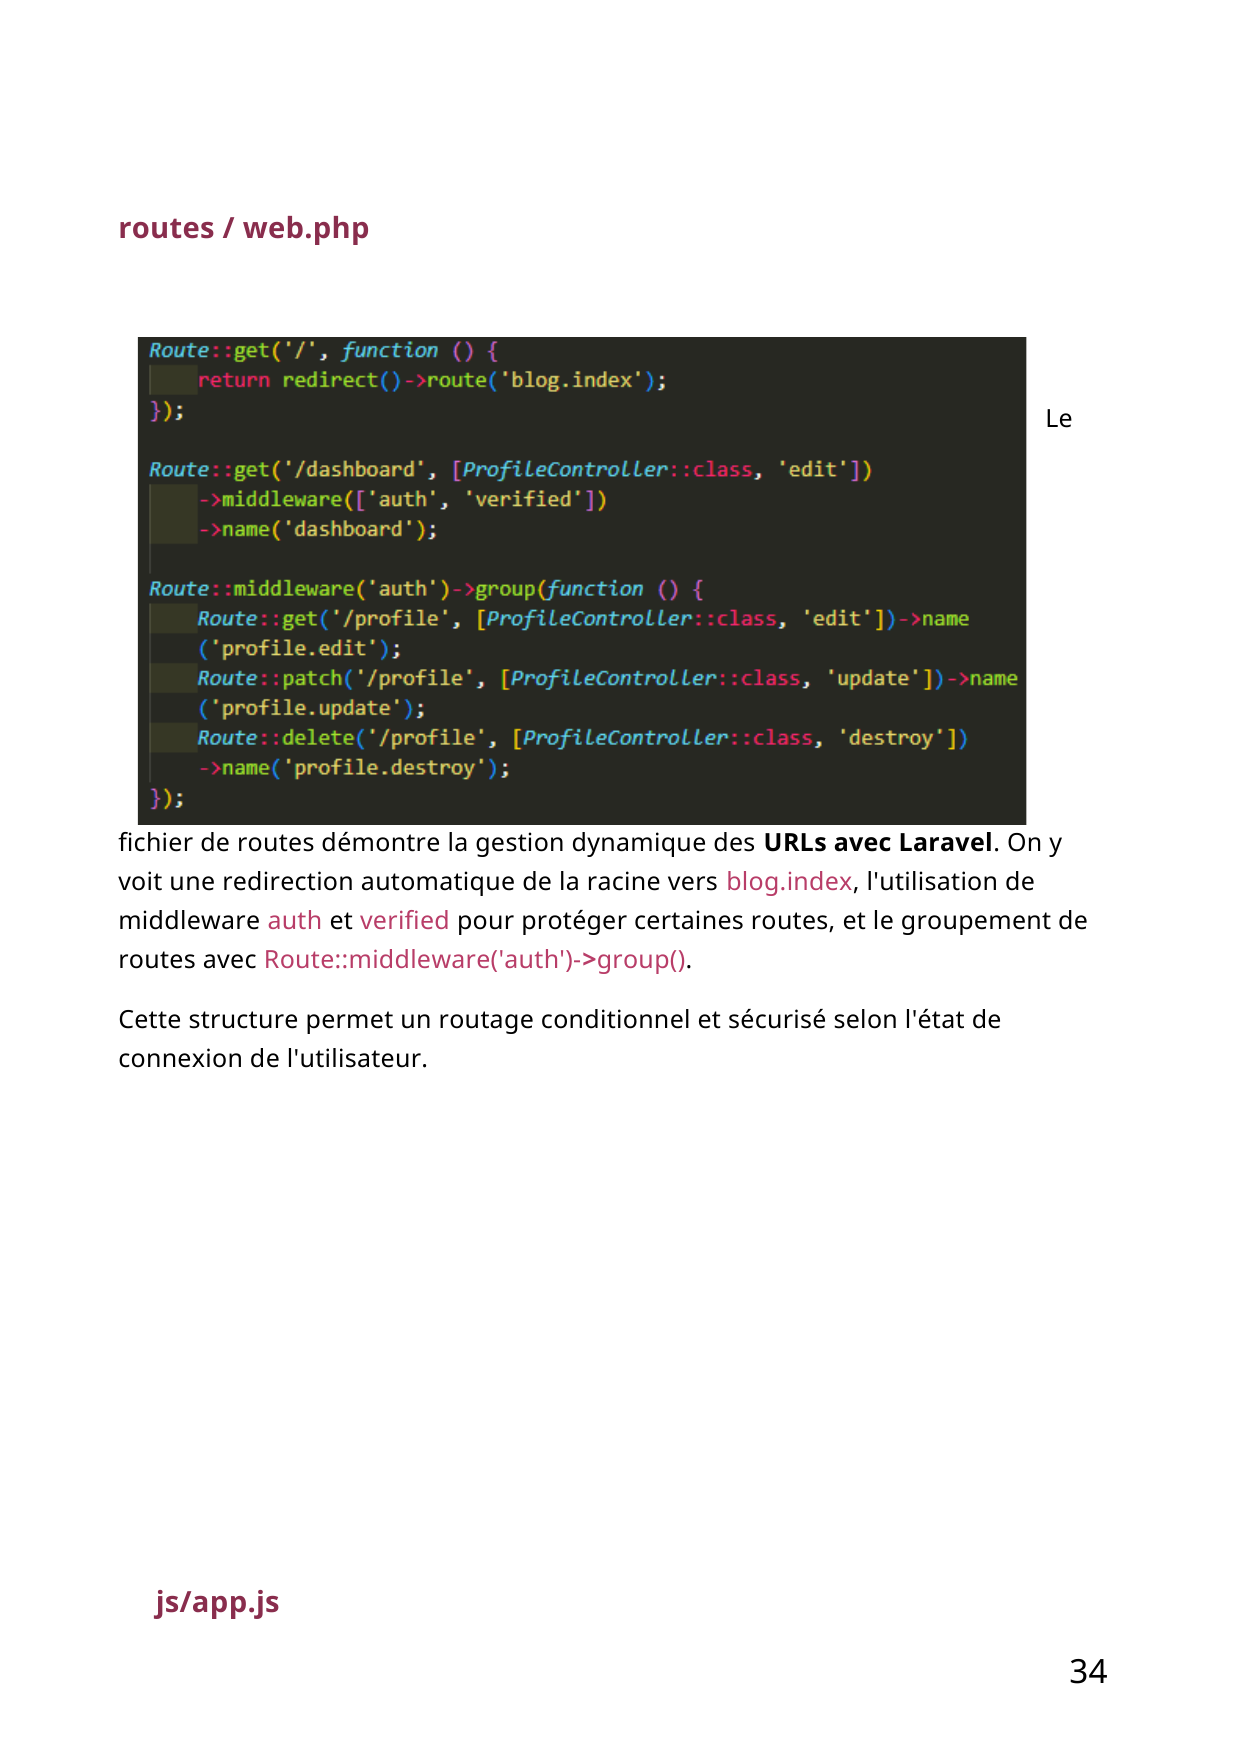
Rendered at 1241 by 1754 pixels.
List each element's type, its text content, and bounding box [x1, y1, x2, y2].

text js/app.js [156, 1581, 1107, 1621]
text routes / web.php [118, 208, 1107, 247]
picture [137, 337, 1027, 825]
text Cette structure permet un routage conditionnel et sécurisé selon l'état de connexion de l'utilisateur. [118, 1002, 1107, 1075]
